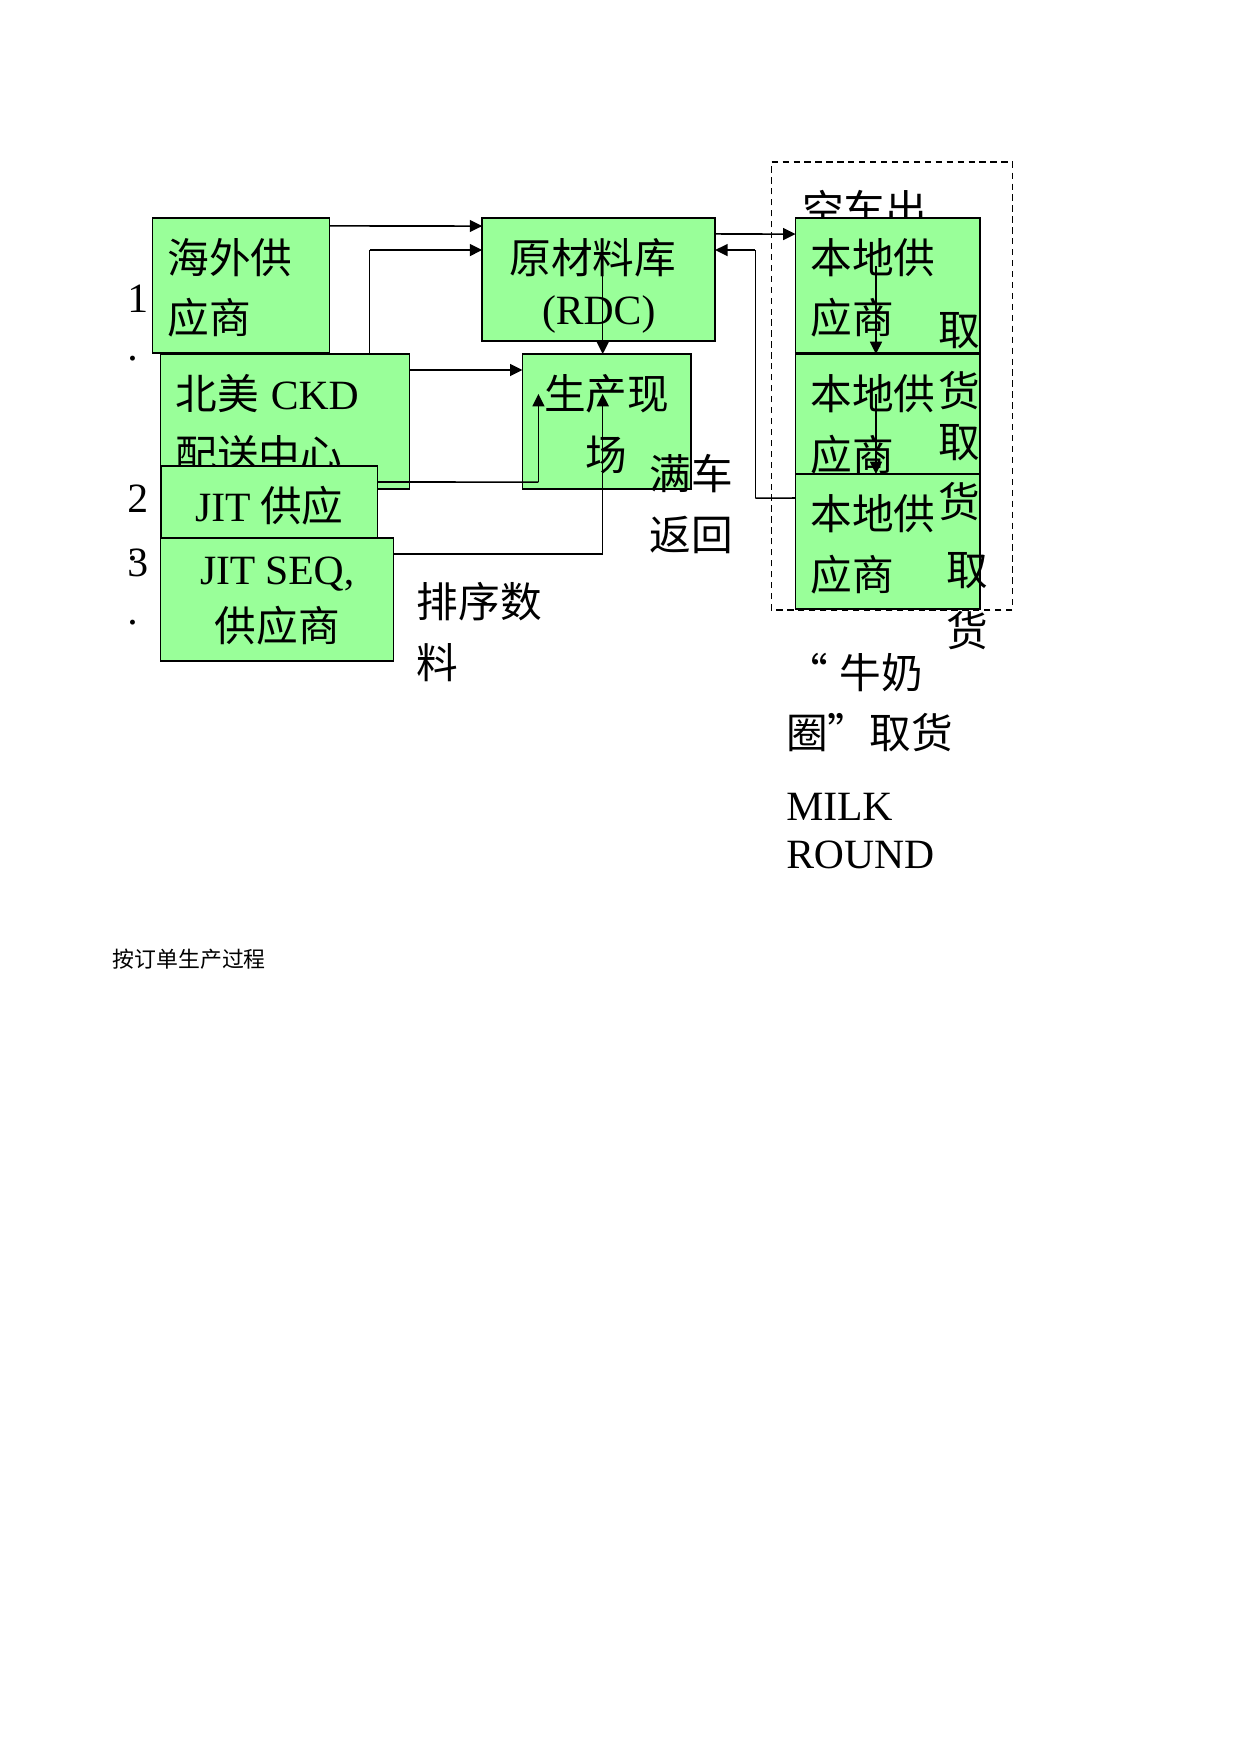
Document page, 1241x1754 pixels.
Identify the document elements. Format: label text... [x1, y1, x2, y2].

text 按订单生产过程 [112, 942, 1128, 974]
